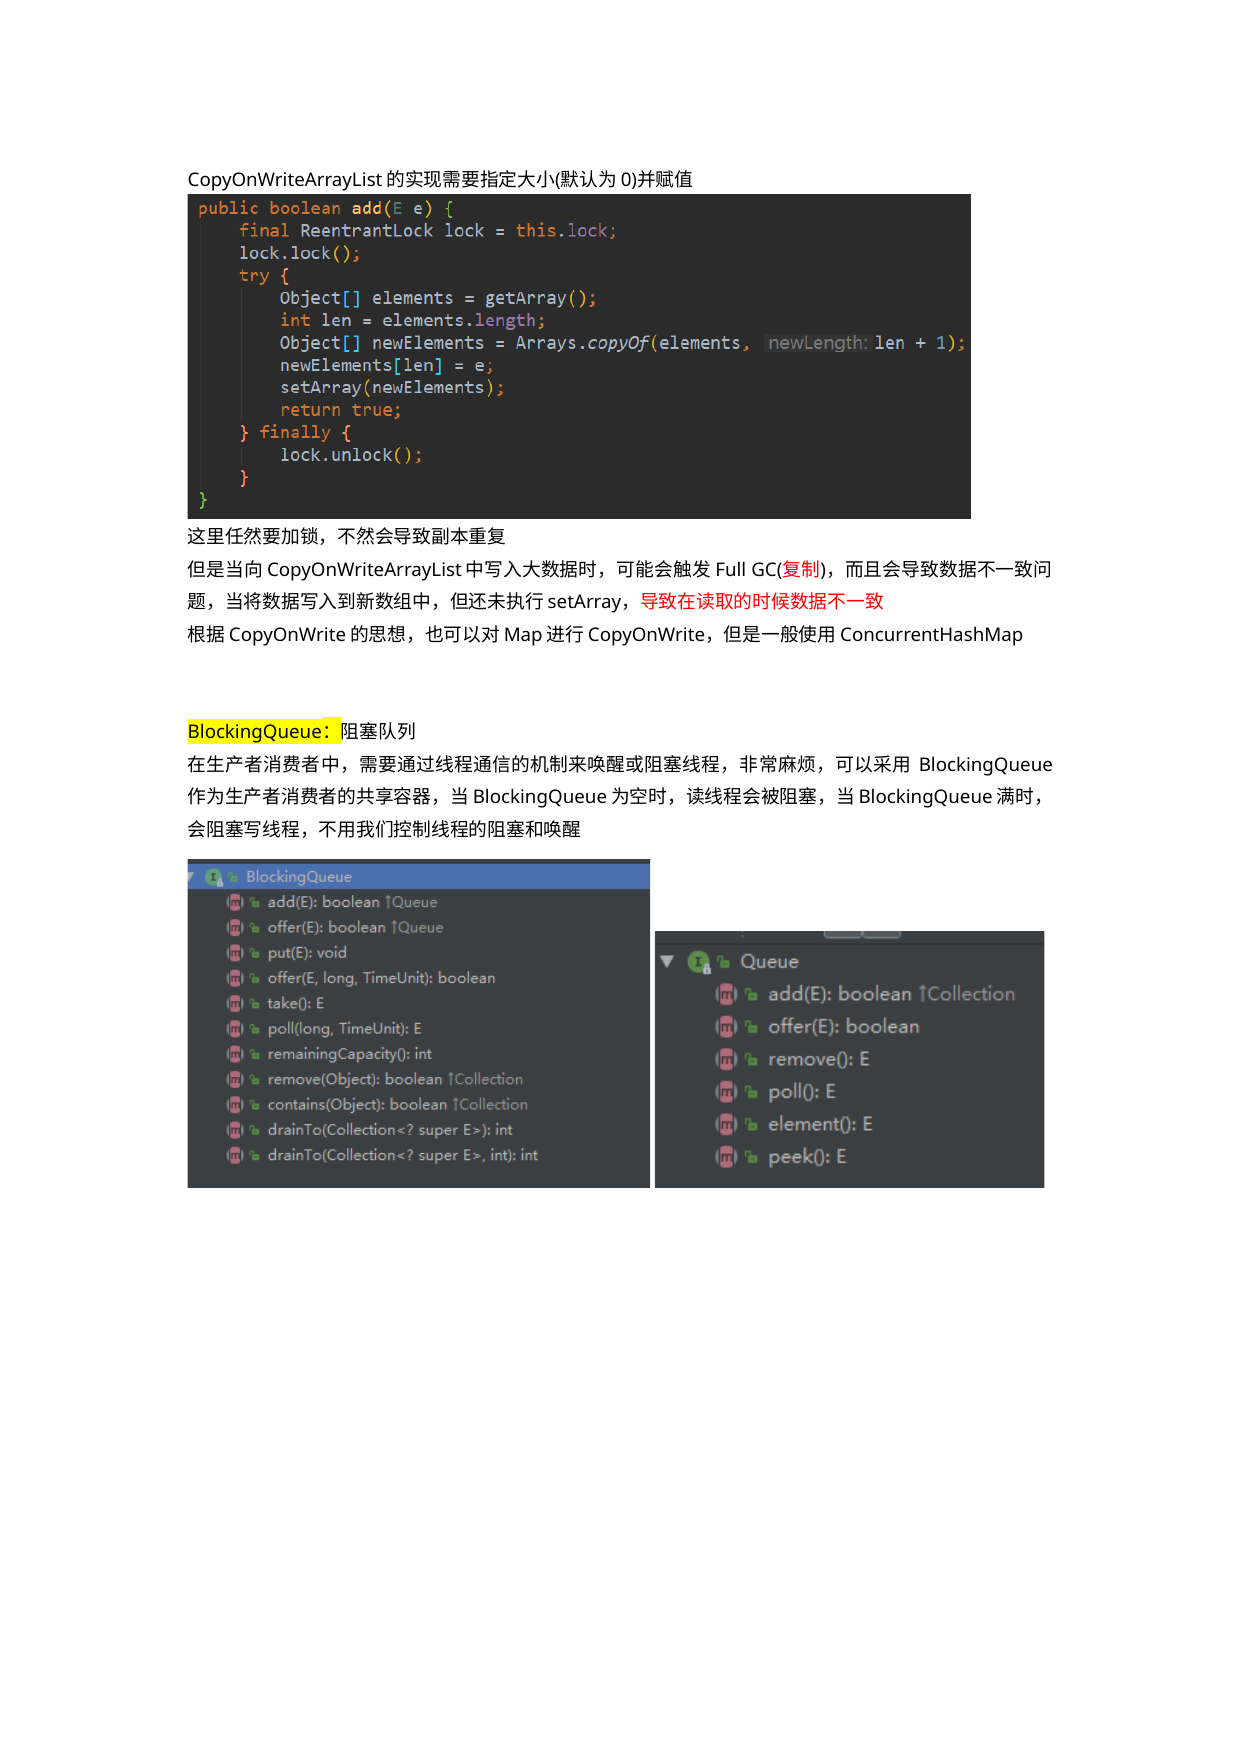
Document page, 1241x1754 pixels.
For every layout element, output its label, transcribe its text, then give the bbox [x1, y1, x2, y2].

picture [187, 859, 650, 1188]
text 在生产者消费者中，需要通过线程通信的机制来唤醒或阻塞线程，非常麻烦，可以采用BlockingQueue作为生产者消费者的共享容器，当BlockingQueue为空时，读线程会被阻塞，当BlockingQueue满时，会阻塞写线程，不用我们控制线程的阻塞和唤醒 [187, 747, 1053, 844]
picture [654, 931, 1045, 1188]
text 但是当向CopyOnWriteArrayList中写入大数据时，可能会触发Full GC(复制)，而且会导致数据不一致问题，当将数据写入到新数组中，但还未执行setArray，导致在读取的时候数据不一致 [187, 552, 1053, 617]
text 根据CopyOnWrite的思想，也可以对Map进行CopyOnWrite，但是一般使用ConcurrentHashMap [187, 617, 1053, 649]
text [187, 162, 1053, 194]
text BlockingQueue：阻塞队列 [187, 714, 1053, 747]
text 这里任然要加锁，不然会导致副本重复 [187, 519, 1053, 552]
picture [187, 194, 971, 519]
